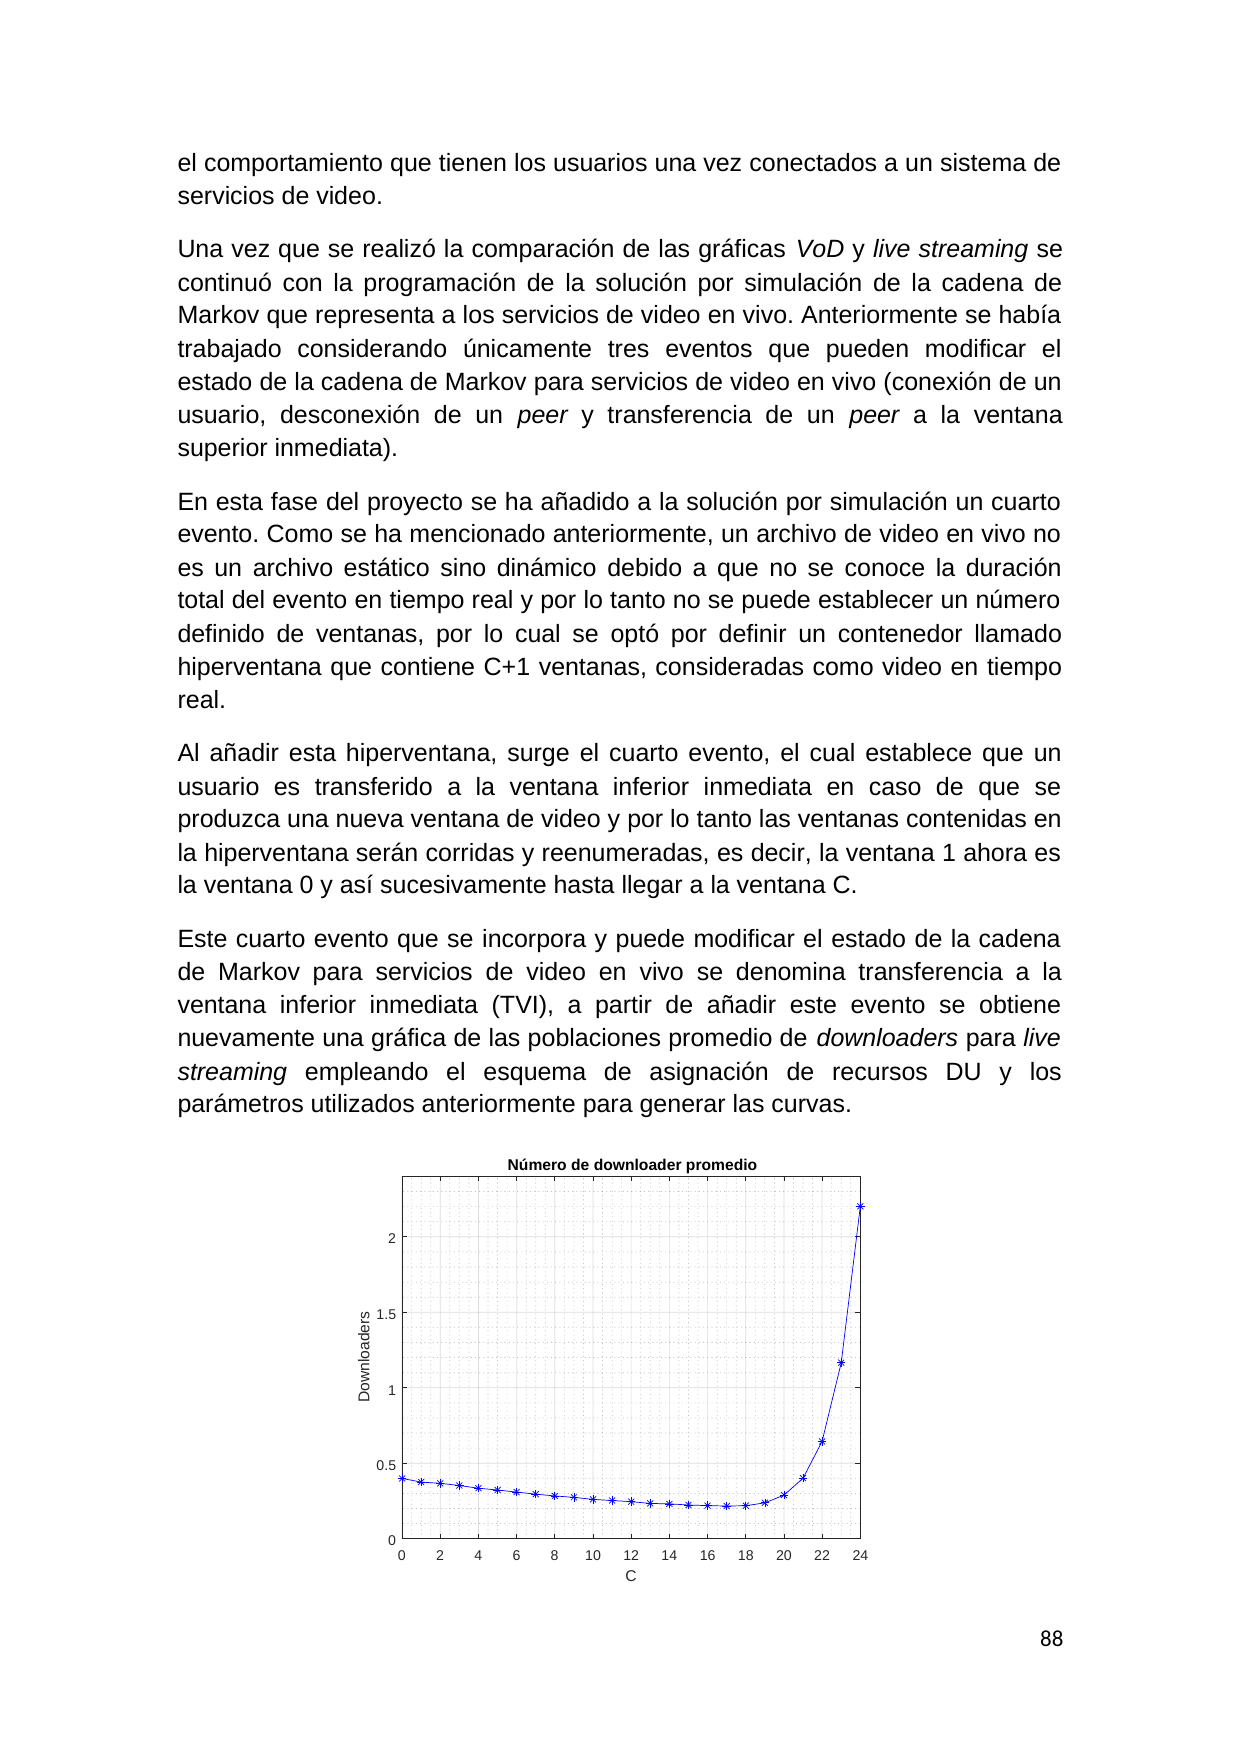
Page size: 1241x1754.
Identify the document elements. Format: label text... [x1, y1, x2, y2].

text Al añadir esta hiperventana, surge el cuarto evento, el cual establece que un usuario es transferido a la ventana inferior inmediata en caso de que se produzca una nueva ventana de video y por lo tanto las ventanas contenidas en la hiperventana serán corridas y reenumeradas, es decir, la ventana 1 ahora es la ventana 0 y así sucesivamente hasta llegar a la ventana C. [177, 738, 1063, 899]
text Este cuarto evento que se incorpora y puede modificar el estado de la cadena de Markov para servicios de video en vivo se denomina transferencia a la ventana inferior inmediata (TVI), a partir de añadir este evento se obtiene nuevamente una gráfica de las poblaciones promedio de downloaders para live streaming empleando el esquema de asignación de recursos DU y los parámetros utilizados anteriormente para generar las curvas. [177, 924, 1063, 1118]
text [177, 148, 1063, 209]
text En esta fase del proyecto se ha añadido a la solución por simulación un cuarto evento. Como se ha mencionado anteriormente, un archivo de video en vivo no es un archivo estático sino dinámico debido a que no se conoce la duración total del evento en tiempo real y por lo tanto no se puede establecer un número definido de ventanas, por lo cual se optó por definir un contenedor llamado hiperventana que contiene C+1 ventanas, consideradas como video en tiempo real. [177, 486, 1063, 713]
text Una vez que se realizó la comparación de las gráficas VoD y live streaming se continuó con la programación de la solución por simulación de la cadena de Markov que representa a los servicios de video en vivo. Anteriormente se había trabajado considerando únicamente tres eventos que pueden modificar el estado de la cadena de Markov para servicios de video en vivo (conexión de un usuario, desconexión de un peer y transferencia de un peer a la ventana superior inmediata). [177, 234, 1063, 461]
